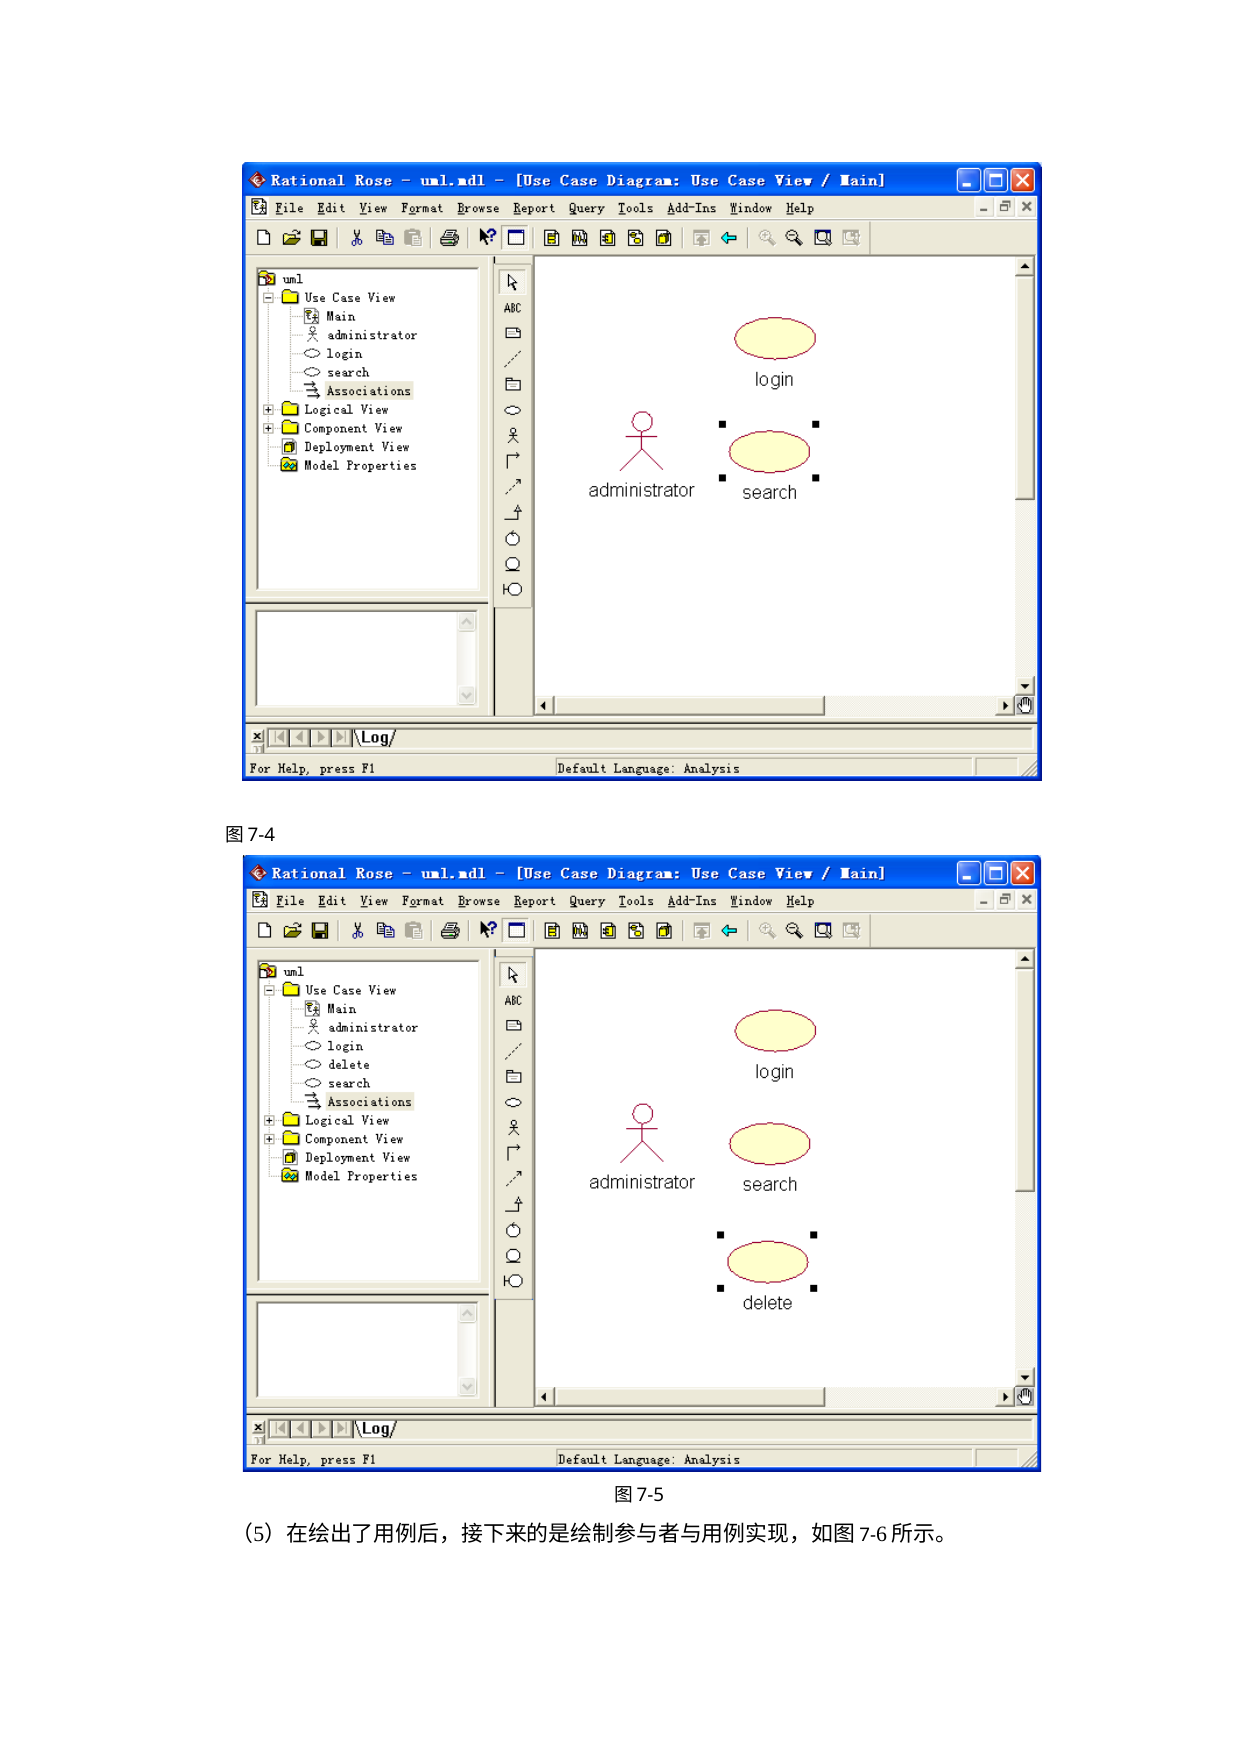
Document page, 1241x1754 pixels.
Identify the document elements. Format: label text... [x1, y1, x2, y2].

picture [242, 855, 1042, 1472]
text （5）在绘出了用例后，接下来的是绘制参与者与用例实现，如图7-6所示。 [187, 1515, 1053, 1548]
text 图7-5 [187, 1477, 1053, 1510]
text 图7-4 [187, 817, 1053, 849]
picture [242, 162, 1042, 781]
